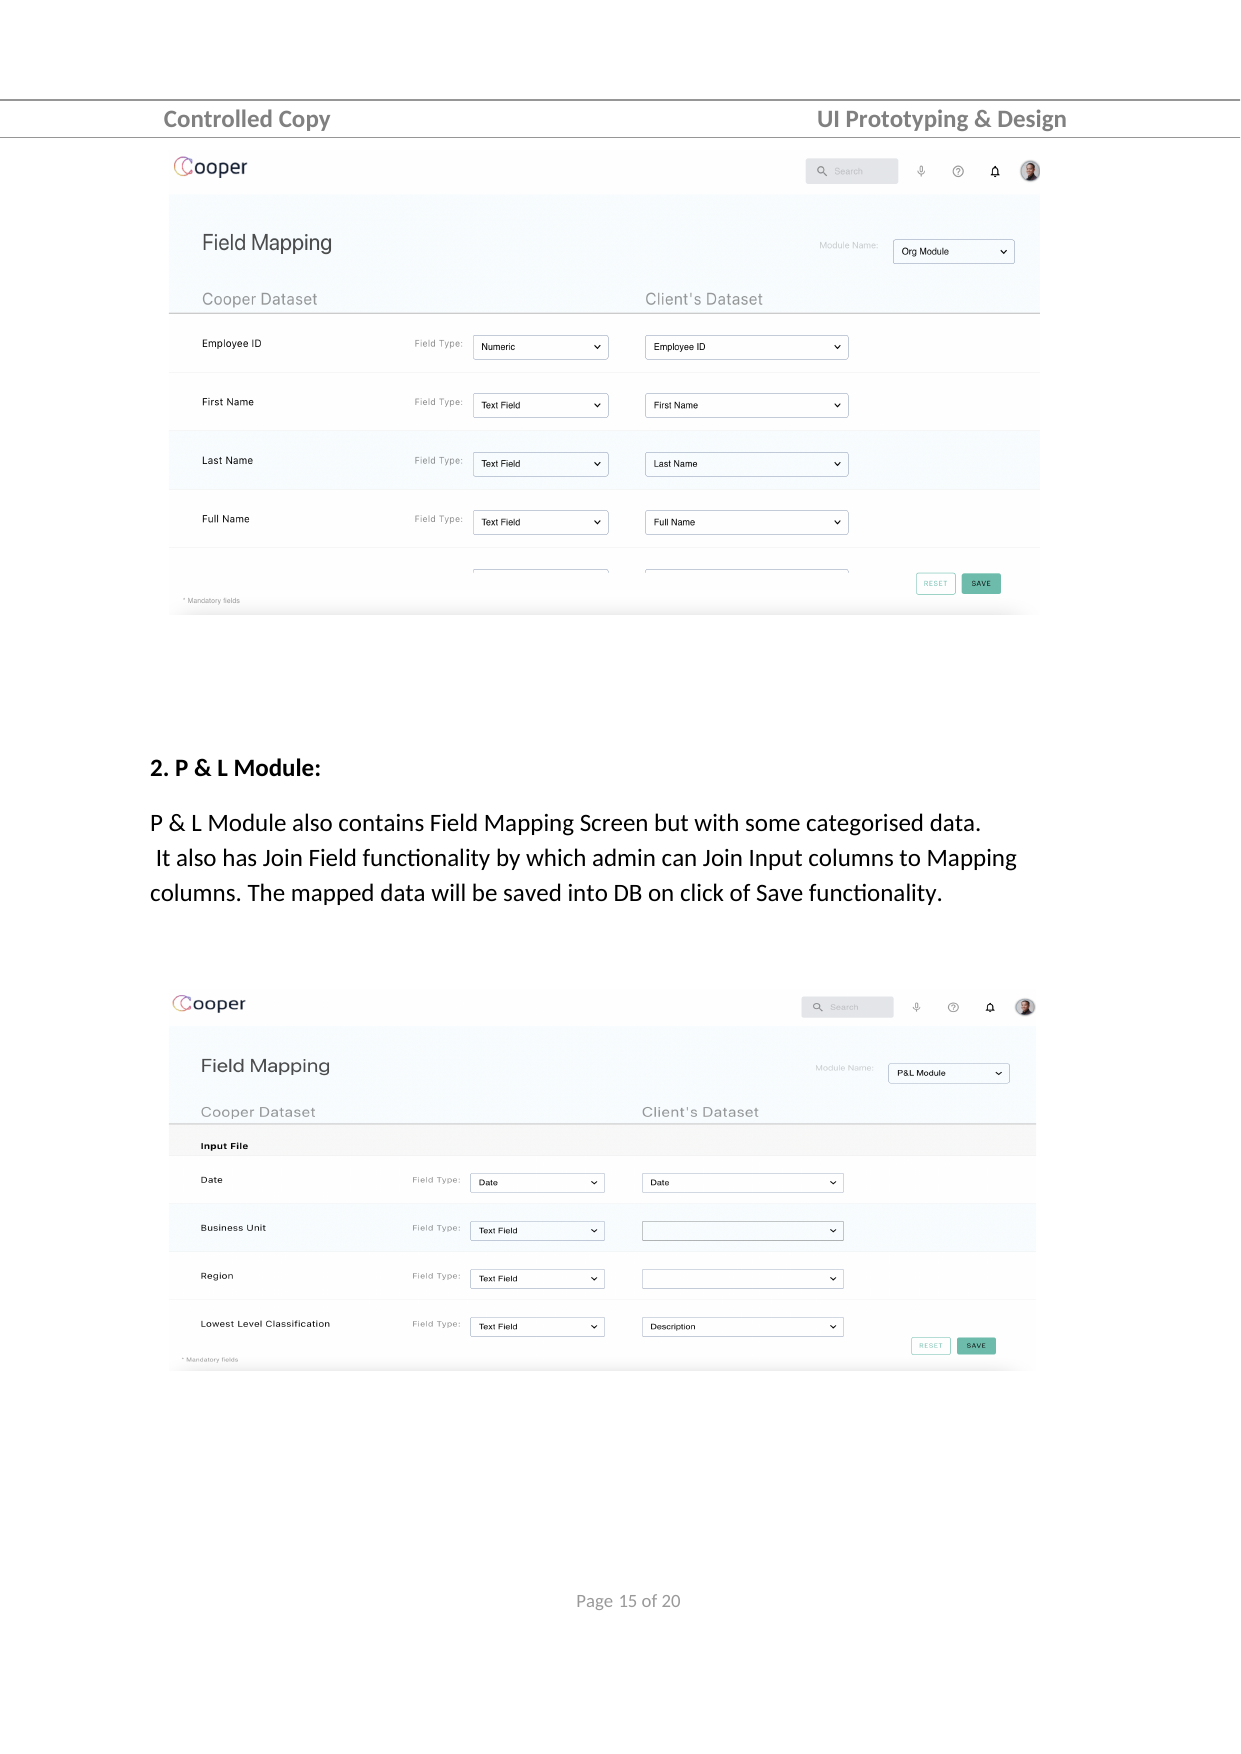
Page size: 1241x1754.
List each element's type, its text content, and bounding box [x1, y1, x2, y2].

list P & L Module also contains Field Mapping Screen but with some categorised data. It also has Join Field functionality by which admin can Join Input columns to Mapping columns. The mapped data will be saved into DB on click of Save functionality. [150, 808, 1090, 908]
list 2. P & L Module: [150, 752, 1090, 782]
